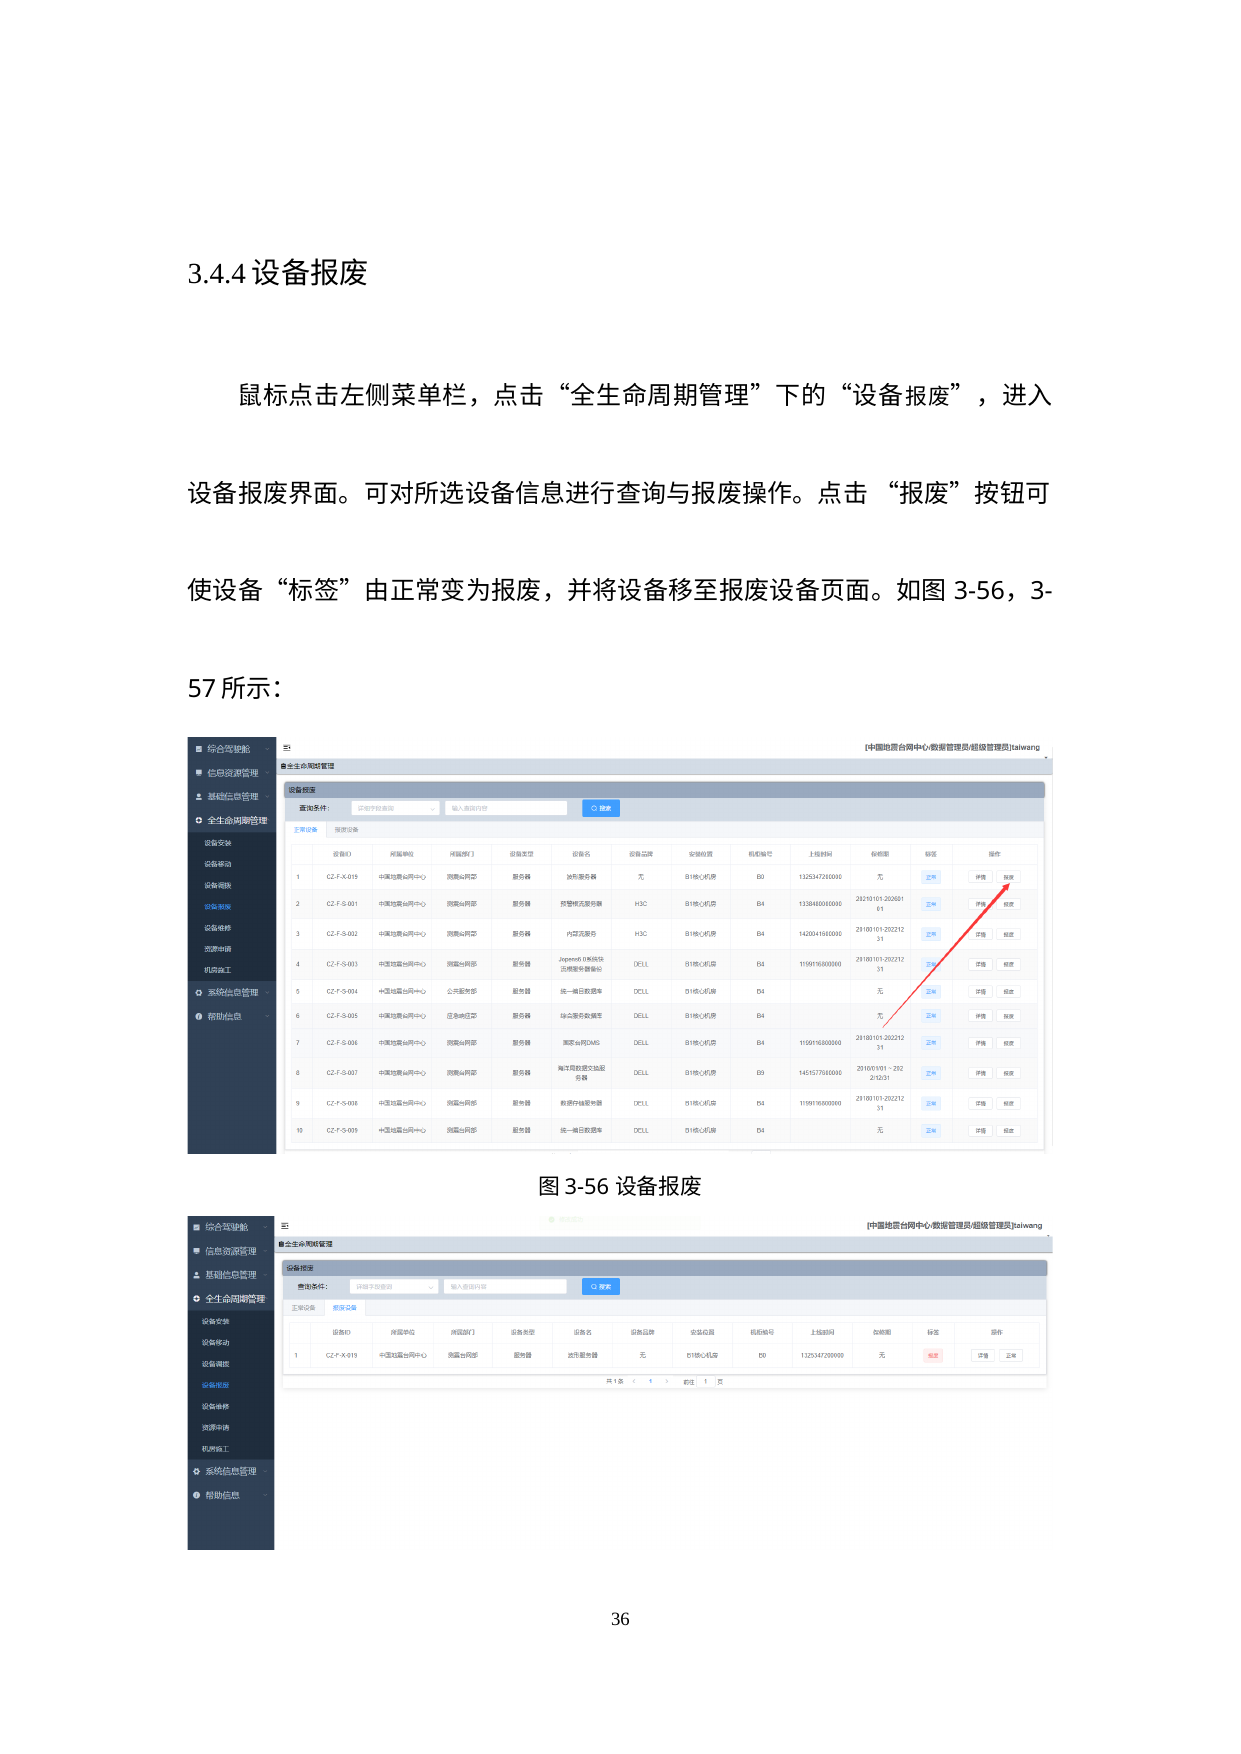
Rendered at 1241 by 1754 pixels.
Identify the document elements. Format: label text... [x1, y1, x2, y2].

text 鼠标点击左侧菜单栏，点击“全生命周期管理”下的“设备报废”，进入设备报废界面。可对所选设备信息进行查询与报废操作。点击 “报废”按钮可使设备“标签”由正常变为报废，并将设备移至报废设备页面。如图3-56，3-57所示： [187, 361, 1053, 719]
picture [187, 737, 1053, 1154]
picture [187, 1216, 1053, 1550]
subtitle 3.4.4设备报废 [187, 238, 1053, 303]
text 图3-56 设备报废 [187, 1169, 1053, 1201]
